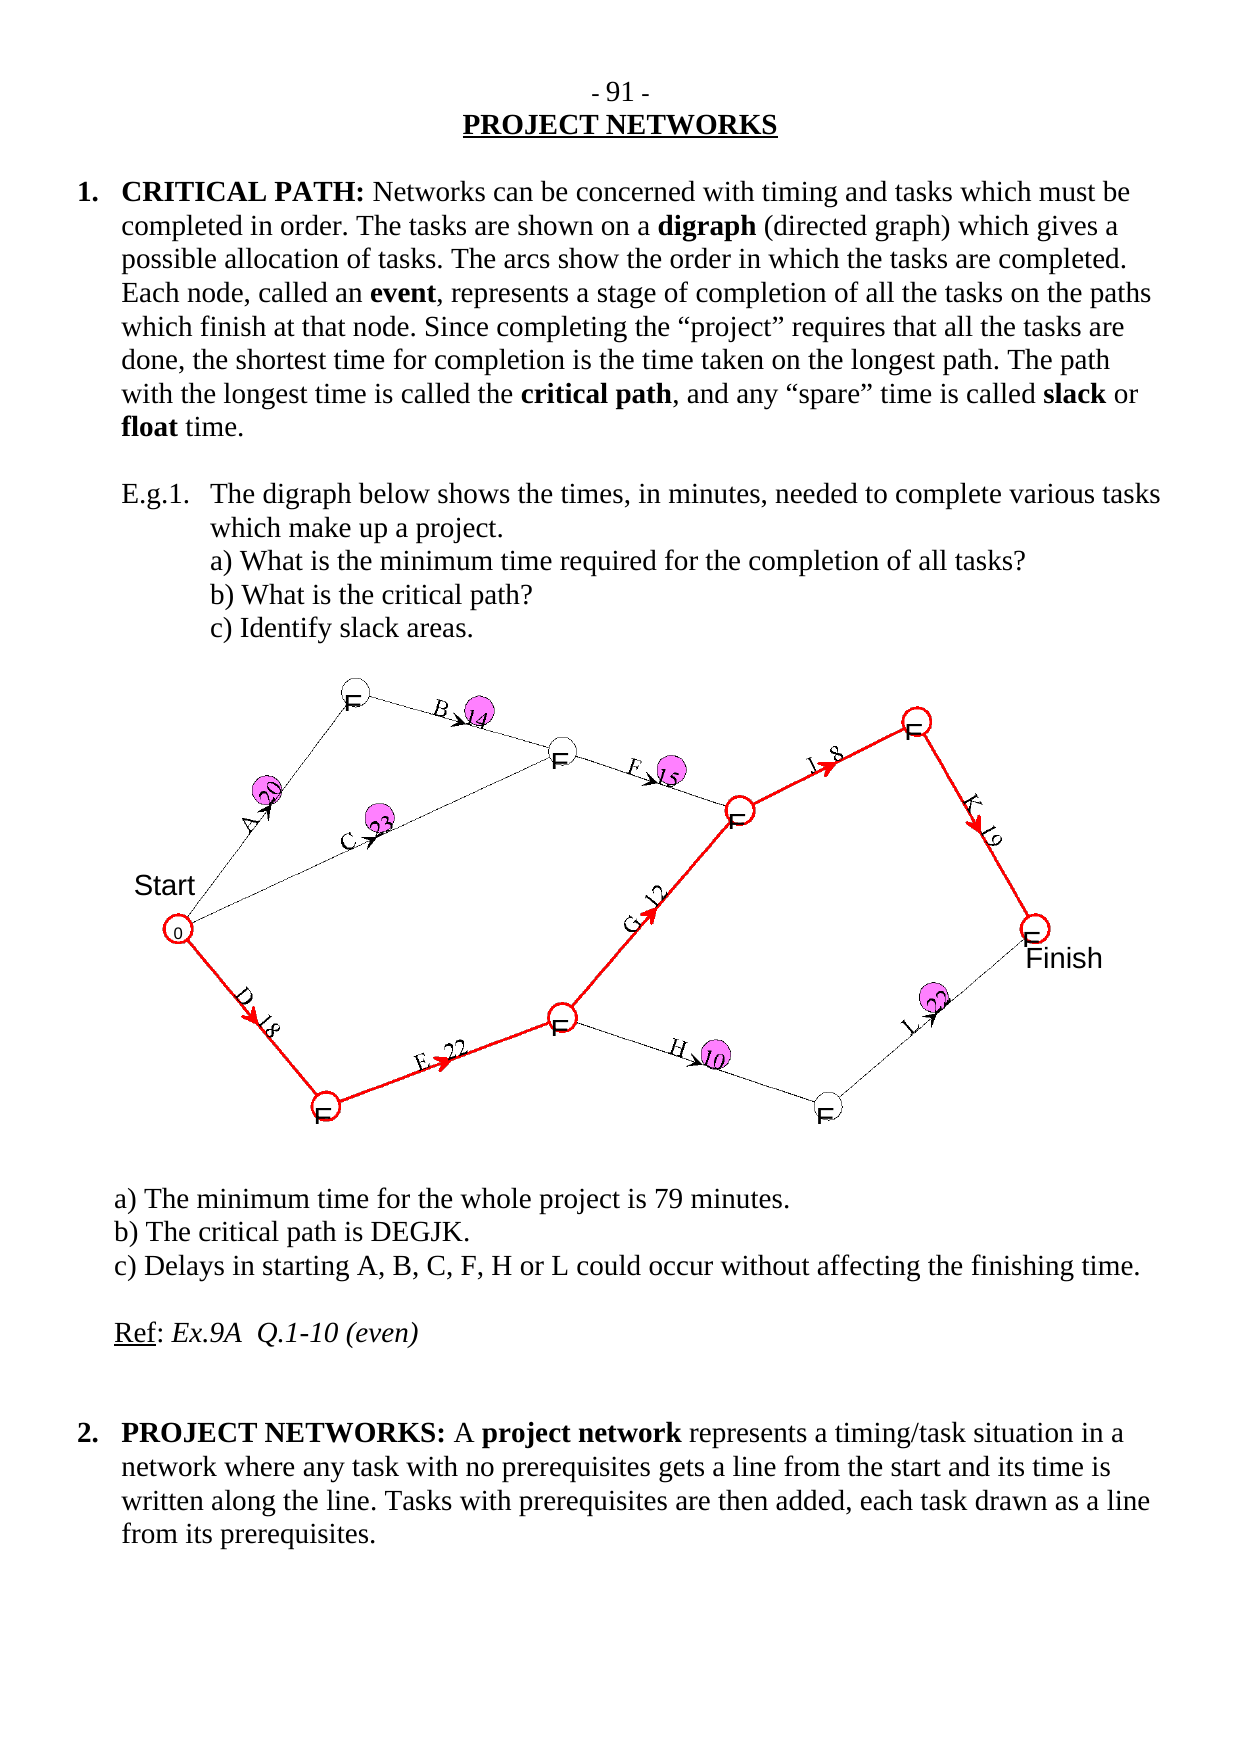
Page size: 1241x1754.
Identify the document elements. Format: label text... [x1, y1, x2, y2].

text b) What is the critical path? [77, 577, 1163, 611]
text PROJECT NETWORKS [77, 107, 1163, 141]
text 1. CRITICAL PATH: Networks can be concerned with timing and tasks which must be completed in order. The tasks are shown on a digraph (directed graph) which gives a possible allocation of tasks. The arcs show the order in which the tasks are completed. Each node, called an event, represents a stage of completion of all the tasks on the paths which finish at that node. Since completing the “project” requires that all the tasks are done, the shortest time for completion is the time taken on the longest path. The path with the longest time is called the critical path, and any “spare” time is called slack or float time. [77, 174, 1163, 443]
text Ref: Ex.9A Q.1-10 (even) [77, 1315, 1163, 1348]
text c) Delays in starting A, B, C, F, H or L could occur without affecting the finishing time. [77, 1248, 1163, 1281]
text a) What is the minimum time required for the completion of all tasks? [77, 543, 1163, 577]
text a) The minimum time for the whole project is 79 minutes. [77, 1181, 1163, 1214]
text b) The critical path is DEGJK. [77, 1214, 1163, 1248]
text c) Identify slack areas. [77, 611, 1163, 644]
picture [149, 663, 1064, 1135]
text 2. PROJECT NETWORKS: A project network represents a timing/task situation in a network where any task with no prerequisites gets a line from the start and its time is written along the line. Tasks with prerequisites are then added, each task drawn as a line from its prerequisites. [77, 1416, 1163, 1550]
text E.g.1. The digraph below shows the times, in minutes, needed to complete various tasks which make up a project. [77, 476, 1163, 543]
